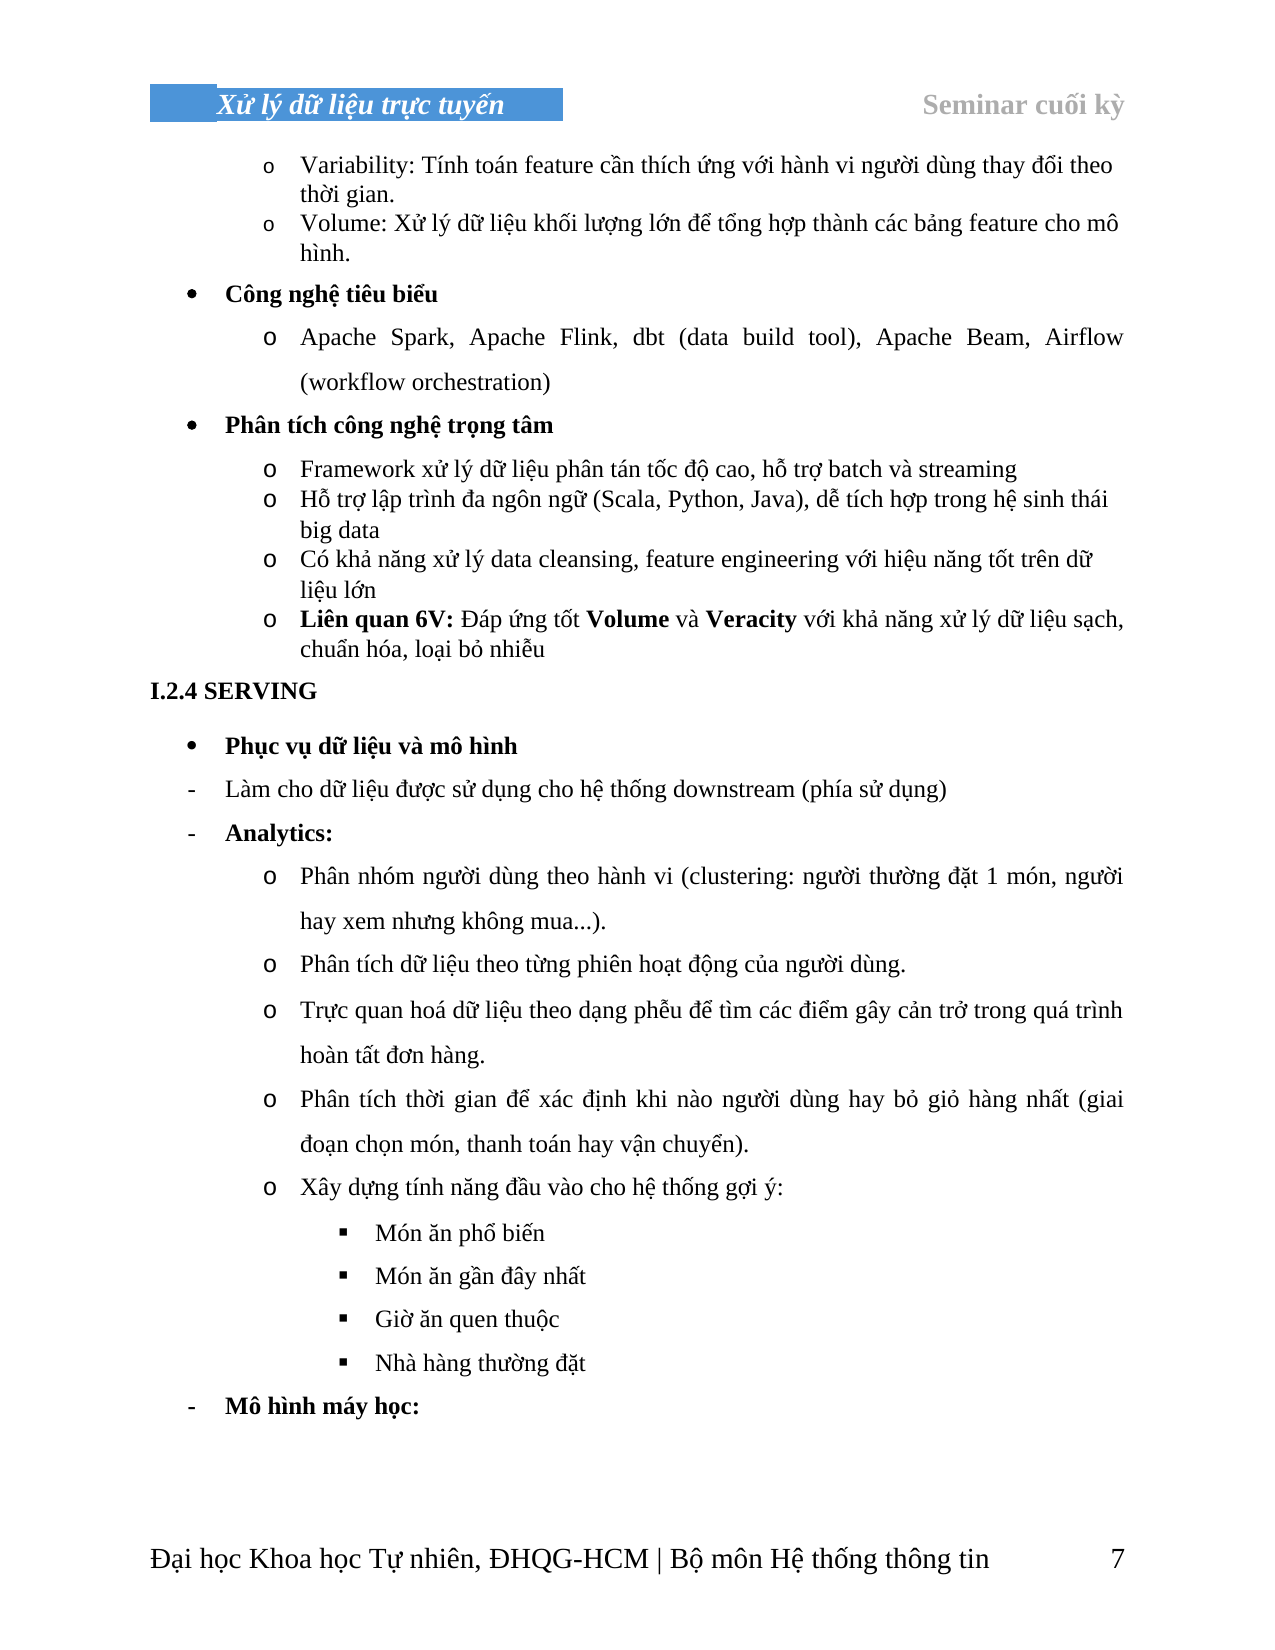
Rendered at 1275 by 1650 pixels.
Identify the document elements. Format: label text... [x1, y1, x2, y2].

list Nhà hàng thường đặt [337, 1348, 1125, 1376]
list Framework xử lý dữ liệu phân tán tốc độ cao, hỗ trợ batch và streaming [262, 454, 1125, 484]
list Có khả năng xử lý data cleansing, feature engineering với hiệu năng tốt trên dữ liệu lớn [262, 544, 1125, 604]
list Apache Spark, Apache Flink, dbt (data build tool), Apache Beam, Airflow (workflow orchestration) [262, 322, 1125, 396]
list Làm cho dữ liệu được sử dụng cho hệ thống downstream (phía sử dụng) [187, 774, 1125, 803]
list Mô hình máy học: [187, 1391, 1125, 1419]
list Xây dựng tính năng đầu vào cho hệ thống gợi ý: [262, 1172, 1125, 1203]
list Phân tích công nghệ trọng tâm [187, 411, 1125, 439]
list Volume: Xử lý dữ liệu khối lượng lớn để tổng hợp thành các bảng feature cho mô hình. [262, 208, 1125, 267]
list Trực quan hoá dữ liệu theo dạng phễu để tìm các điểm gây cản trở trong quá trình hoàn tất đơn hàng. [262, 995, 1125, 1069]
list Phân nhóm người dùng theo hành vi (clustering: người thường đặt 1 món, người hay xem nhưng không mua...). [262, 861, 1125, 935]
subtitle SERVING [150, 676, 1125, 704]
list Công nghệ tiêu biểu [187, 279, 1125, 308]
list Phục vụ dữ liệu và mô hình [187, 731, 1125, 760]
list Giờ ăn quen thuộc [337, 1304, 1125, 1333]
list Món ăn gần đây nhất [337, 1261, 1125, 1290]
list Variability: Tính toán feature cần thích ứng với hành vi người dùng thay đổi theo thời gian. [262, 150, 1125, 208]
list Liên quan 6V: Đáp ứng tốt Volume và Veracity với khả năng xử lý dữ liệu sạch, chuẩn hóa, loại bỏ nhiễu [262, 604, 1125, 663]
list Phân tích thời gian để xác định khi nào người dùng hay bỏ giỏ hàng nhất (giai đoạn chọn món, thanh toán hay vận chuyển). [262, 1084, 1125, 1158]
list Analytics: [187, 818, 1125, 846]
list Hỗ trợ lập trình đa ngôn ngữ (Scala, Python, Java), dễ tích hợp trong hệ sinh thái big data [262, 484, 1125, 544]
list Phân tích dữ liệu theo từng phiên hoạt động của người dùng. [262, 949, 1125, 980]
list Món ăn phổ biến [337, 1218, 1125, 1247]
